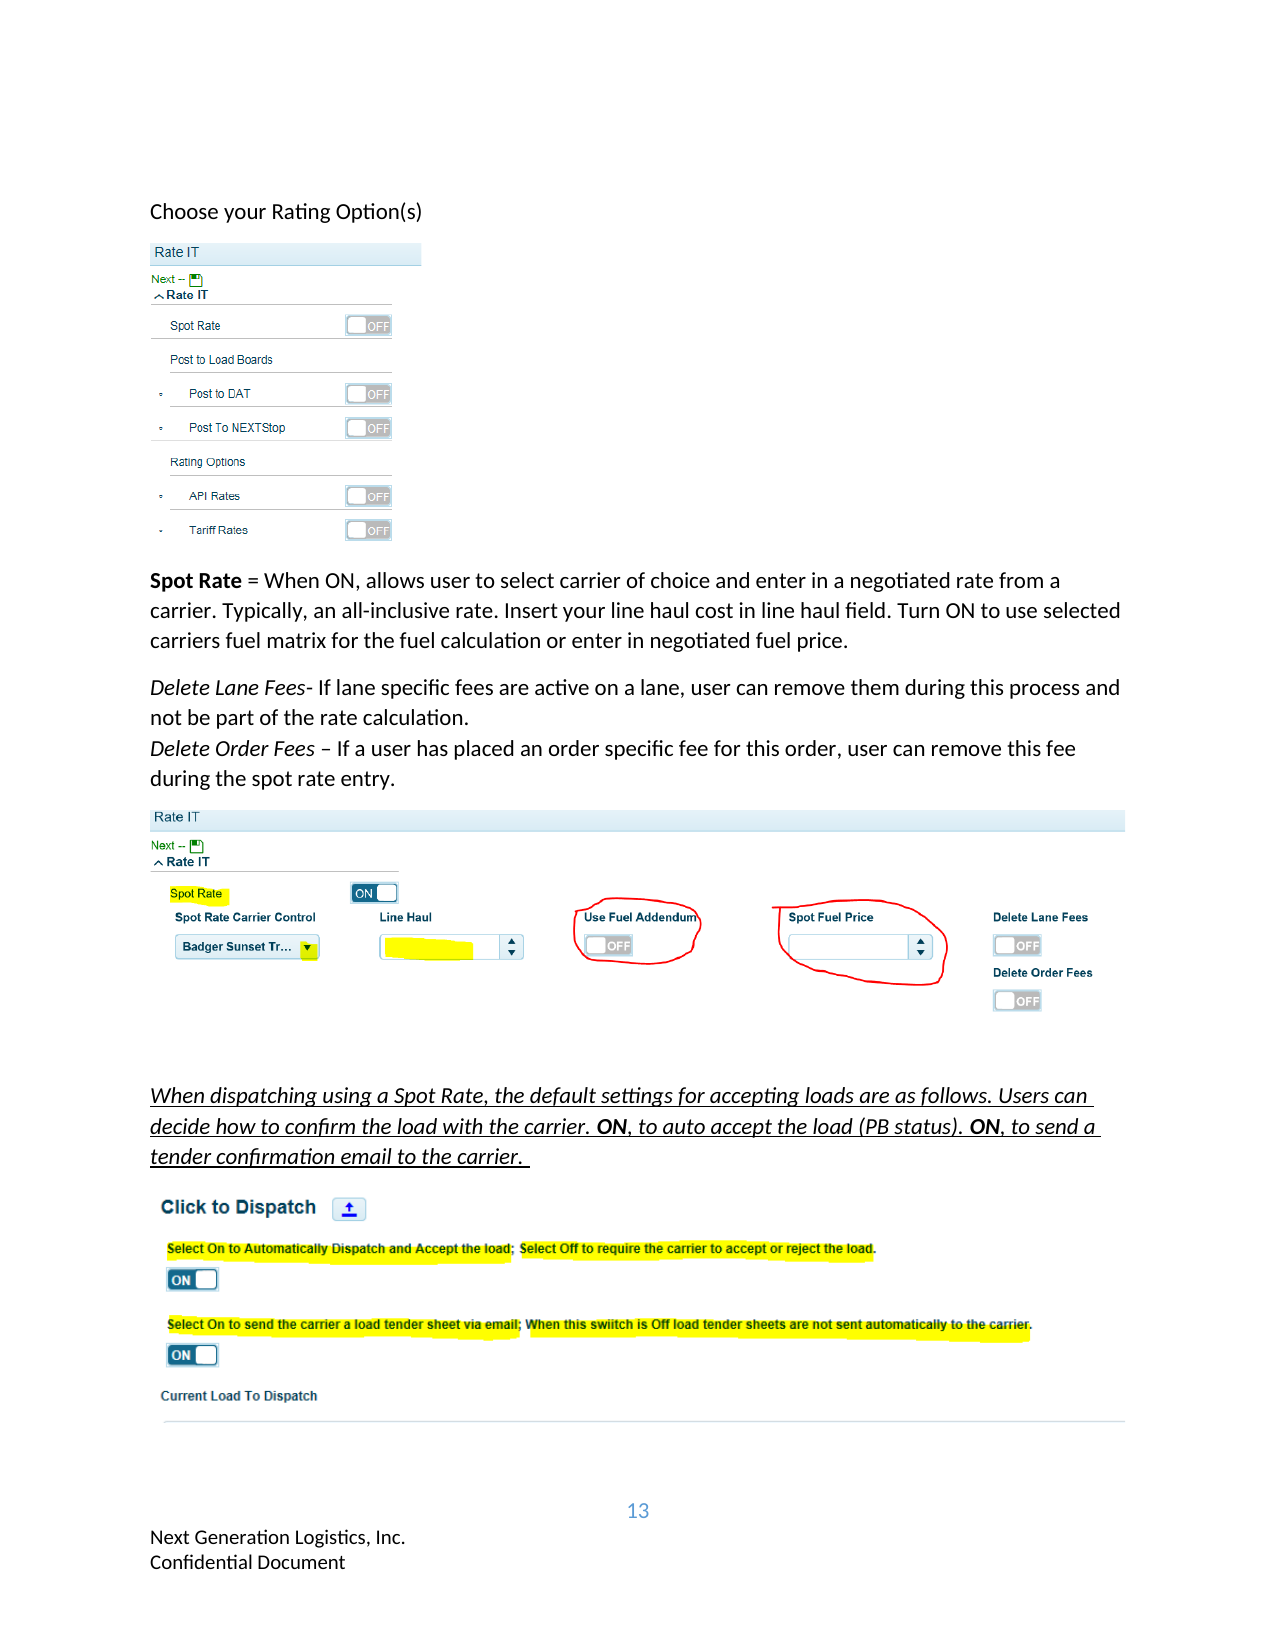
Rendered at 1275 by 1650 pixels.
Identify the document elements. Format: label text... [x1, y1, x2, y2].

text Choose your Rating Option(s) [150, 197, 1125, 225]
text When dispatching using a Spot Rate, the default settings for accepting loads are as follows. Users can decide how to confirm the load with the carrier. ON, to auto accept the load (PB status). ON, to send a tender confirmation email to the carrier. [150, 1082, 1125, 1170]
picture [150, 243, 422, 548]
picture [150, 810, 1125, 1016]
text Spot Rate = When ON, allows user to select carrier of choice and enter in a negotiated rate from a carrier. Typically, an all-inclusive rate. Insert your line haul cost in line haul field. Turn ON to use selected carriers fuel matrix for the fuel calculation or enter in negotiated fuel price. [150, 566, 1125, 654]
picture [150, 1188, 1125, 1423]
text Delete Lane Fees- If lane specific fees are active on a lane, user can remove them during this process and not be part of the rate calculation. Delete Order Fees – If a user has placed an order specific fee for this order, user can remove this fee during the spot rate entry. [150, 673, 1125, 792]
